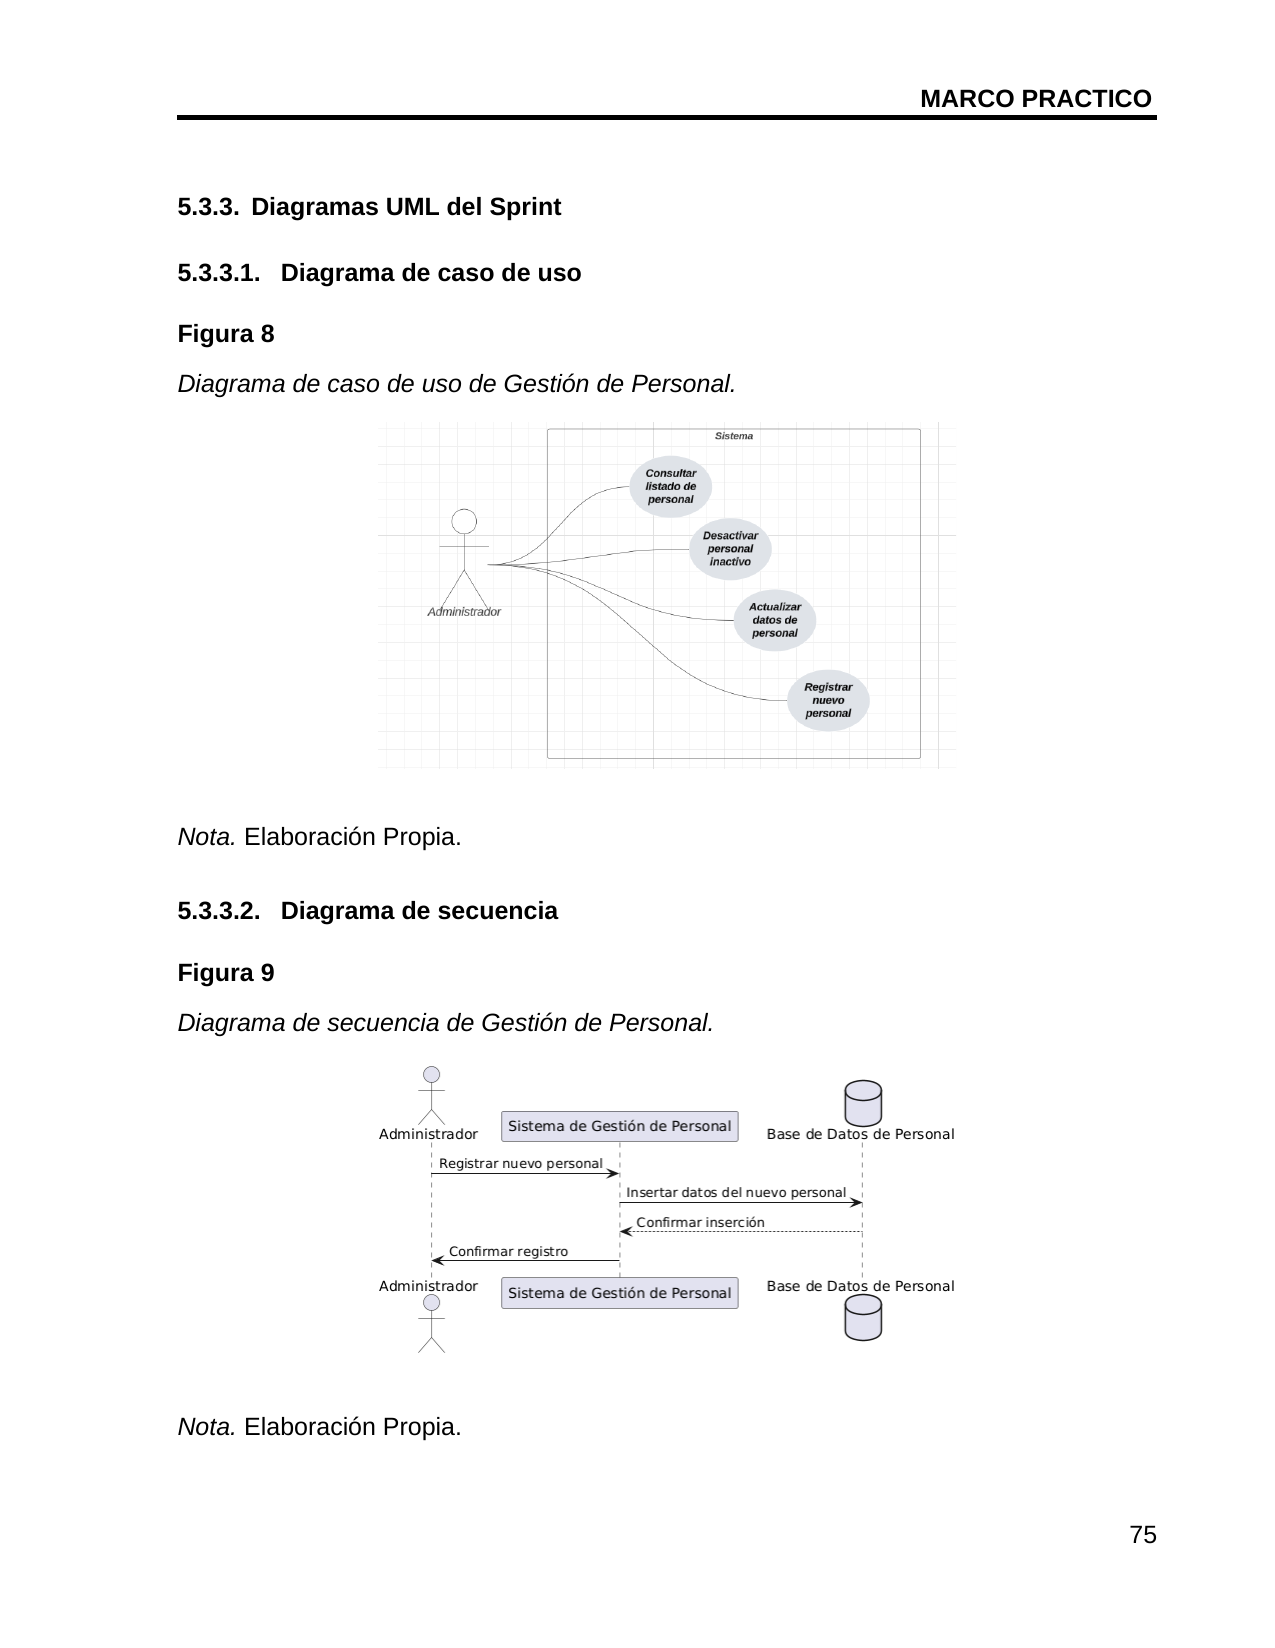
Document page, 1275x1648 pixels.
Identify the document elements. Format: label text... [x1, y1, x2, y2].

picture [378, 422, 957, 769]
subtitle Diagrama de secuencia [177, 896, 1157, 925]
subtitle Diagrama de caso de uso [177, 258, 1157, 287]
text Diagrama de secuencia de Gestión de Personal. [177, 1007, 1157, 1036]
text Nota. Elaboración Propia. [177, 822, 1157, 851]
subtitle Diagramas UML del Sprint [177, 192, 1157, 221]
text Diagrama de caso de uso de Gestión de Personal. [177, 369, 1157, 398]
picture [374, 1061, 960, 1358]
text Nota. Elaboración Propia. [177, 1412, 1157, 1441]
